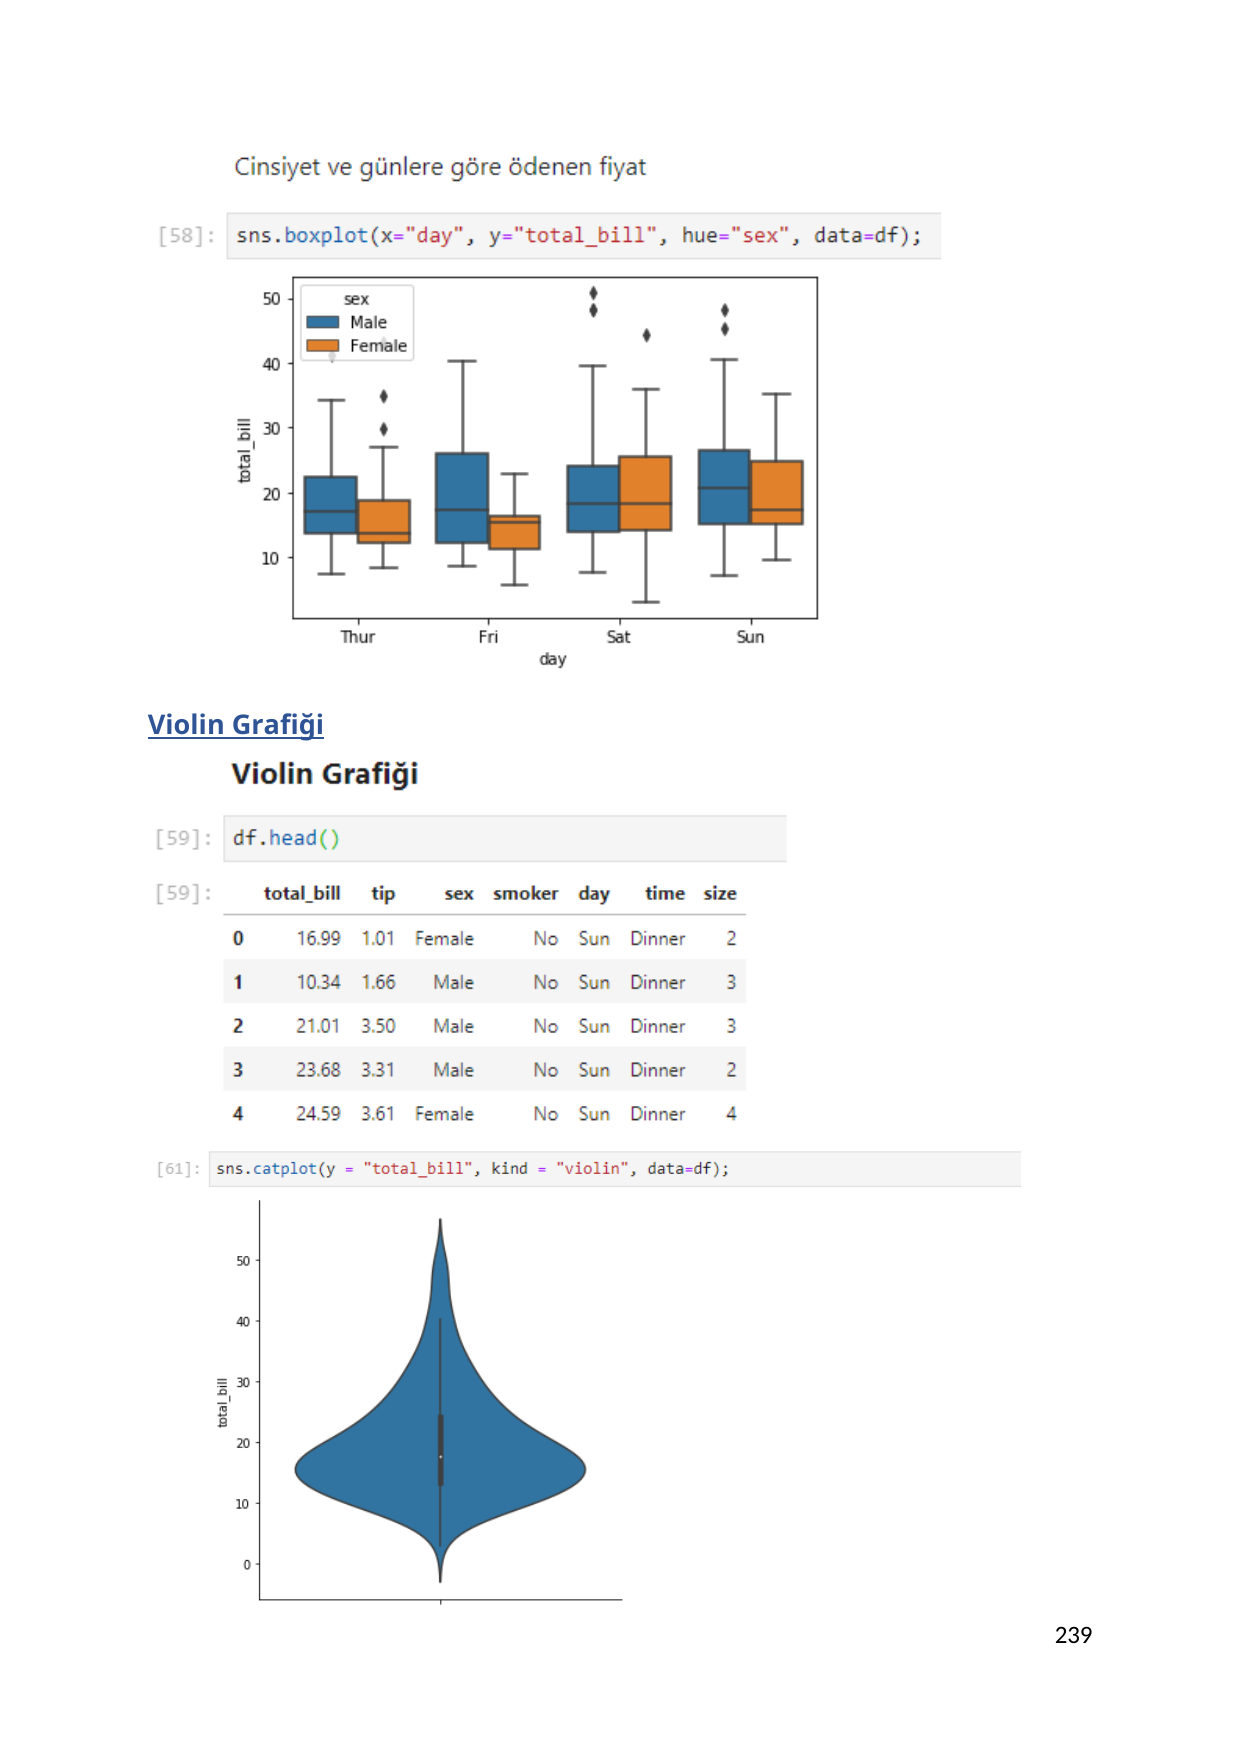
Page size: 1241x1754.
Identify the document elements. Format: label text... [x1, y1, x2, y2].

picture [147, 745, 787, 1141]
subtitle Violin Grafiği [148, 706, 1092, 743]
picture [147, 147, 942, 687]
picture [147, 1143, 1022, 1616]
